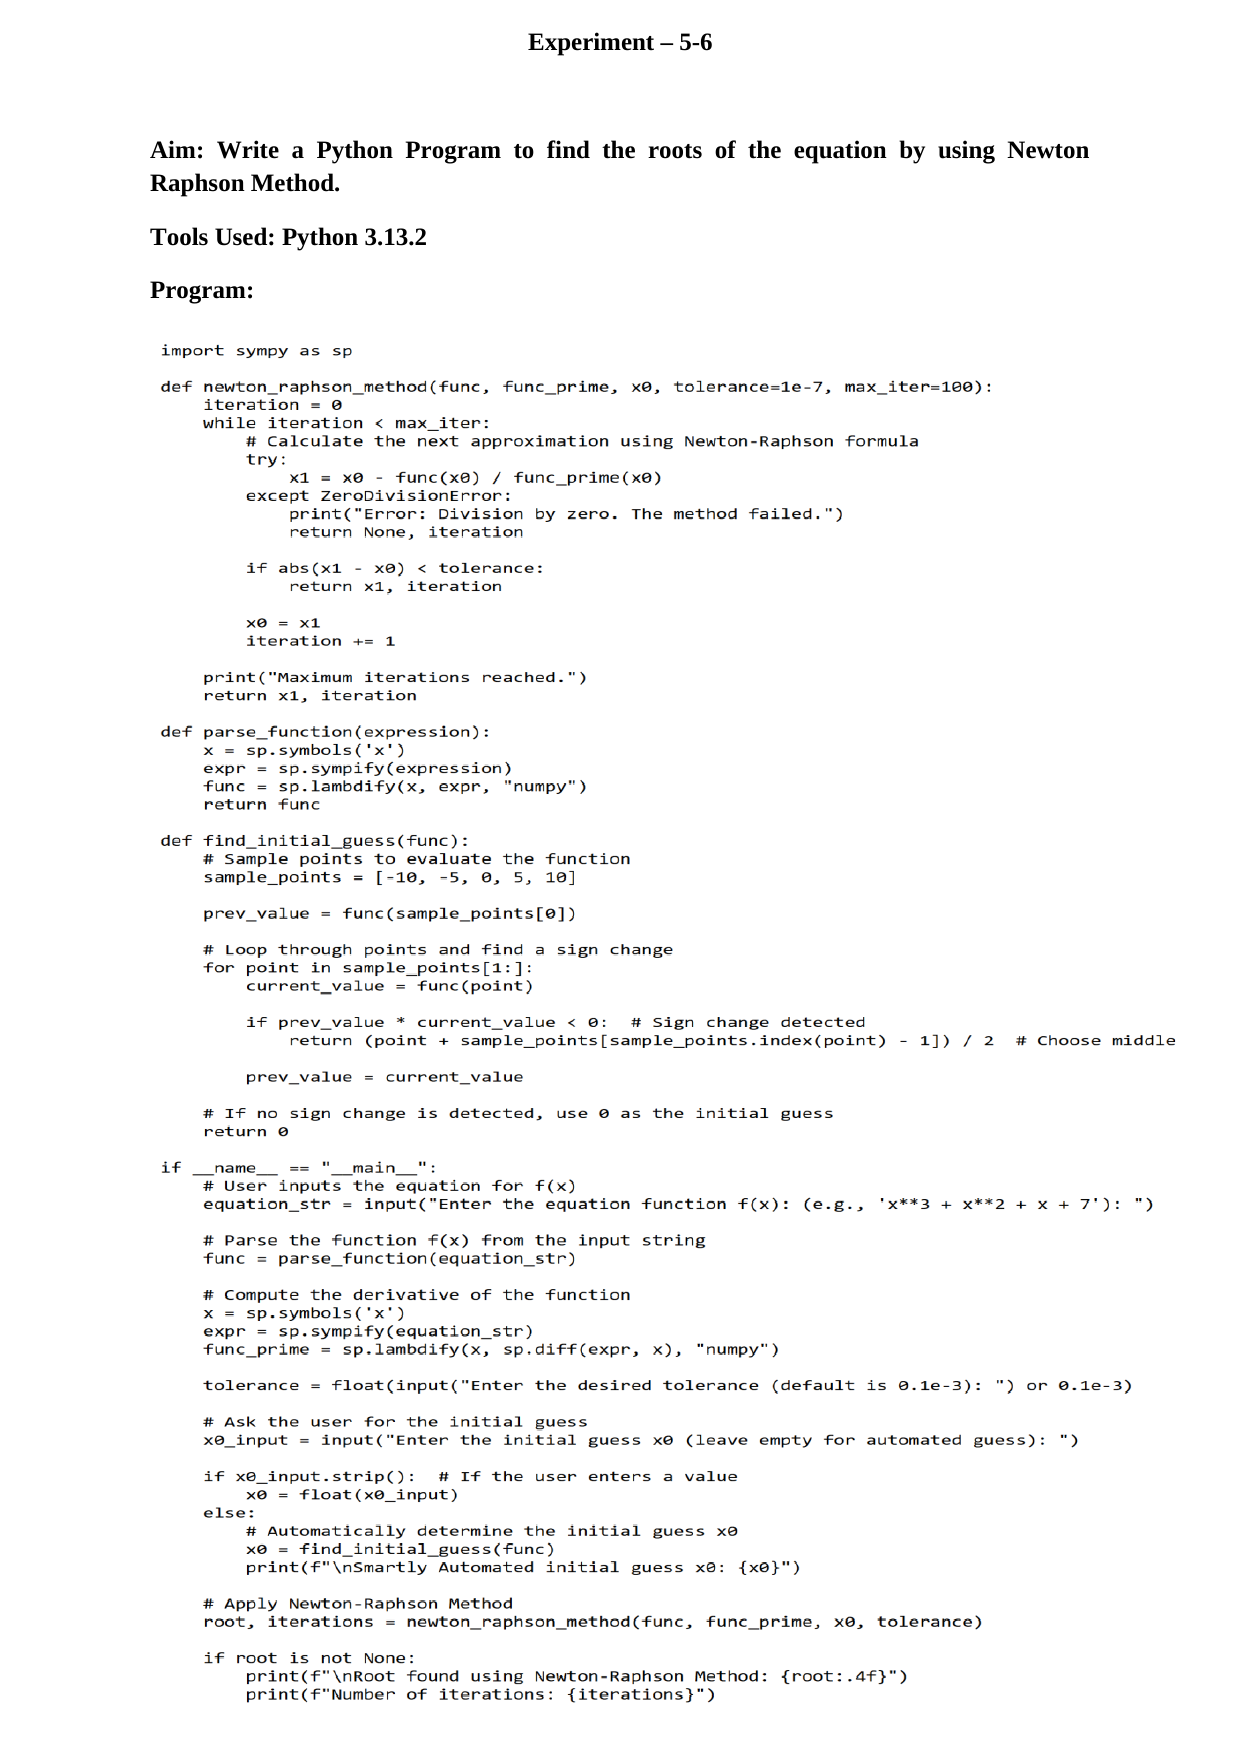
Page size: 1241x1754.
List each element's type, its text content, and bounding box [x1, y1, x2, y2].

text Tools Used: Python 3.13.2 [150, 222, 1090, 250]
text Program: [150, 275, 1090, 304]
text Experiment – 5-6 [150, 27, 1090, 56]
text Aim: Write a Python Program to find the roots of the equation by using Newton Raphson Method. [150, 135, 1090, 196]
picture [150, 329, 1176, 1716]
